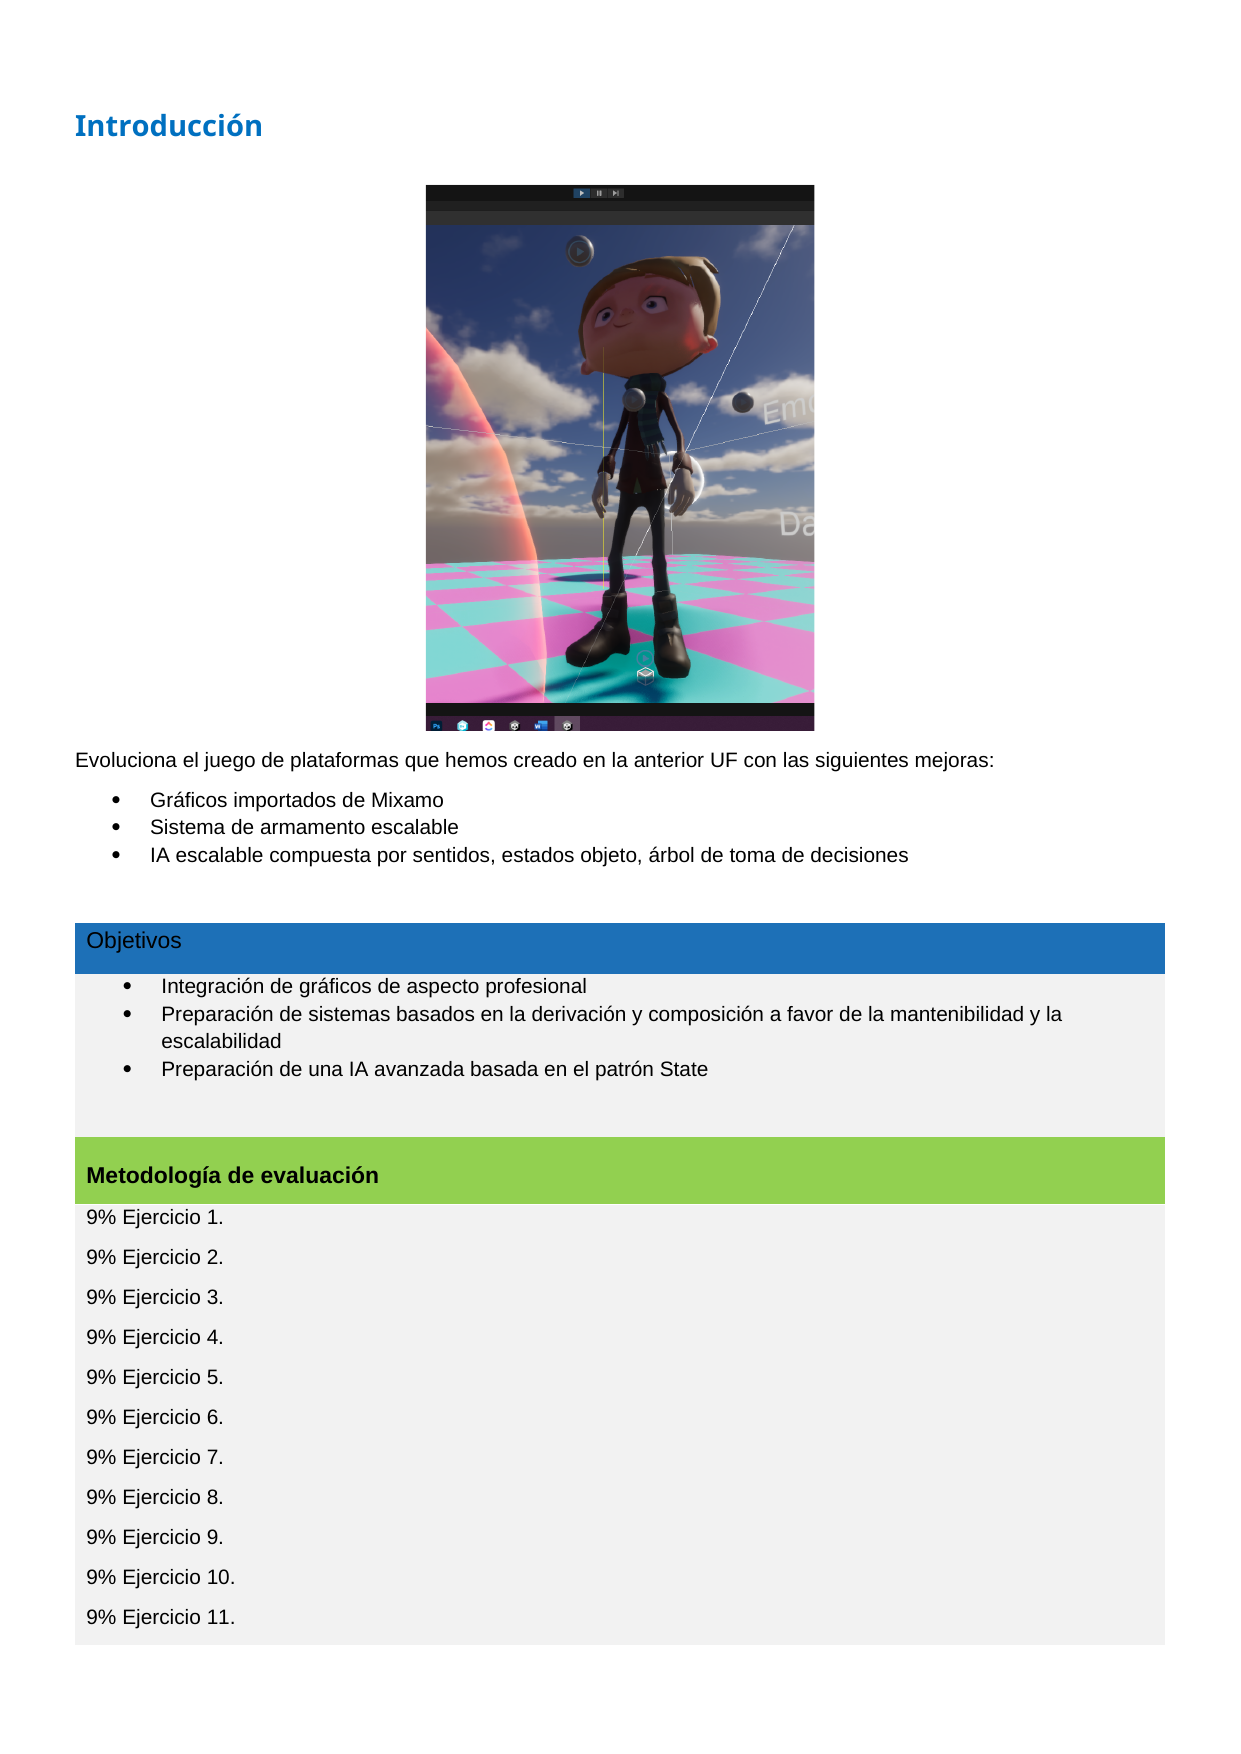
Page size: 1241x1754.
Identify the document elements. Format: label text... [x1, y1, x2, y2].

list IA escalable compuesta por sentidos, estados objeto, árbol de toma de decisiones [112, 843, 1165, 867]
picture [425, 163, 815, 731]
list Gráficos importados de Mixamo [112, 787, 1165, 812]
table_cell Integración de gráficos de aspecto profesional Preparación de sistemas basados en la derivación y composición a favor de la mantenibilidad y la escalabilidad Preparación de una IA avanzada basada en el patrón State [75, 974, 1165, 1137]
text Evoluciona el juego de plataformas que hemos creado en la anterior UF con las siguientes mejoras: [75, 747, 1165, 771]
list Sistema de armamento escalable [112, 815, 1165, 839]
text Introducción [75, 105, 1165, 145]
table_cell Metodología de evaluación [75, 1137, 1165, 1204]
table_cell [75, 1205, 1165, 1645]
table_header Objetivos [75, 923, 1165, 974]
